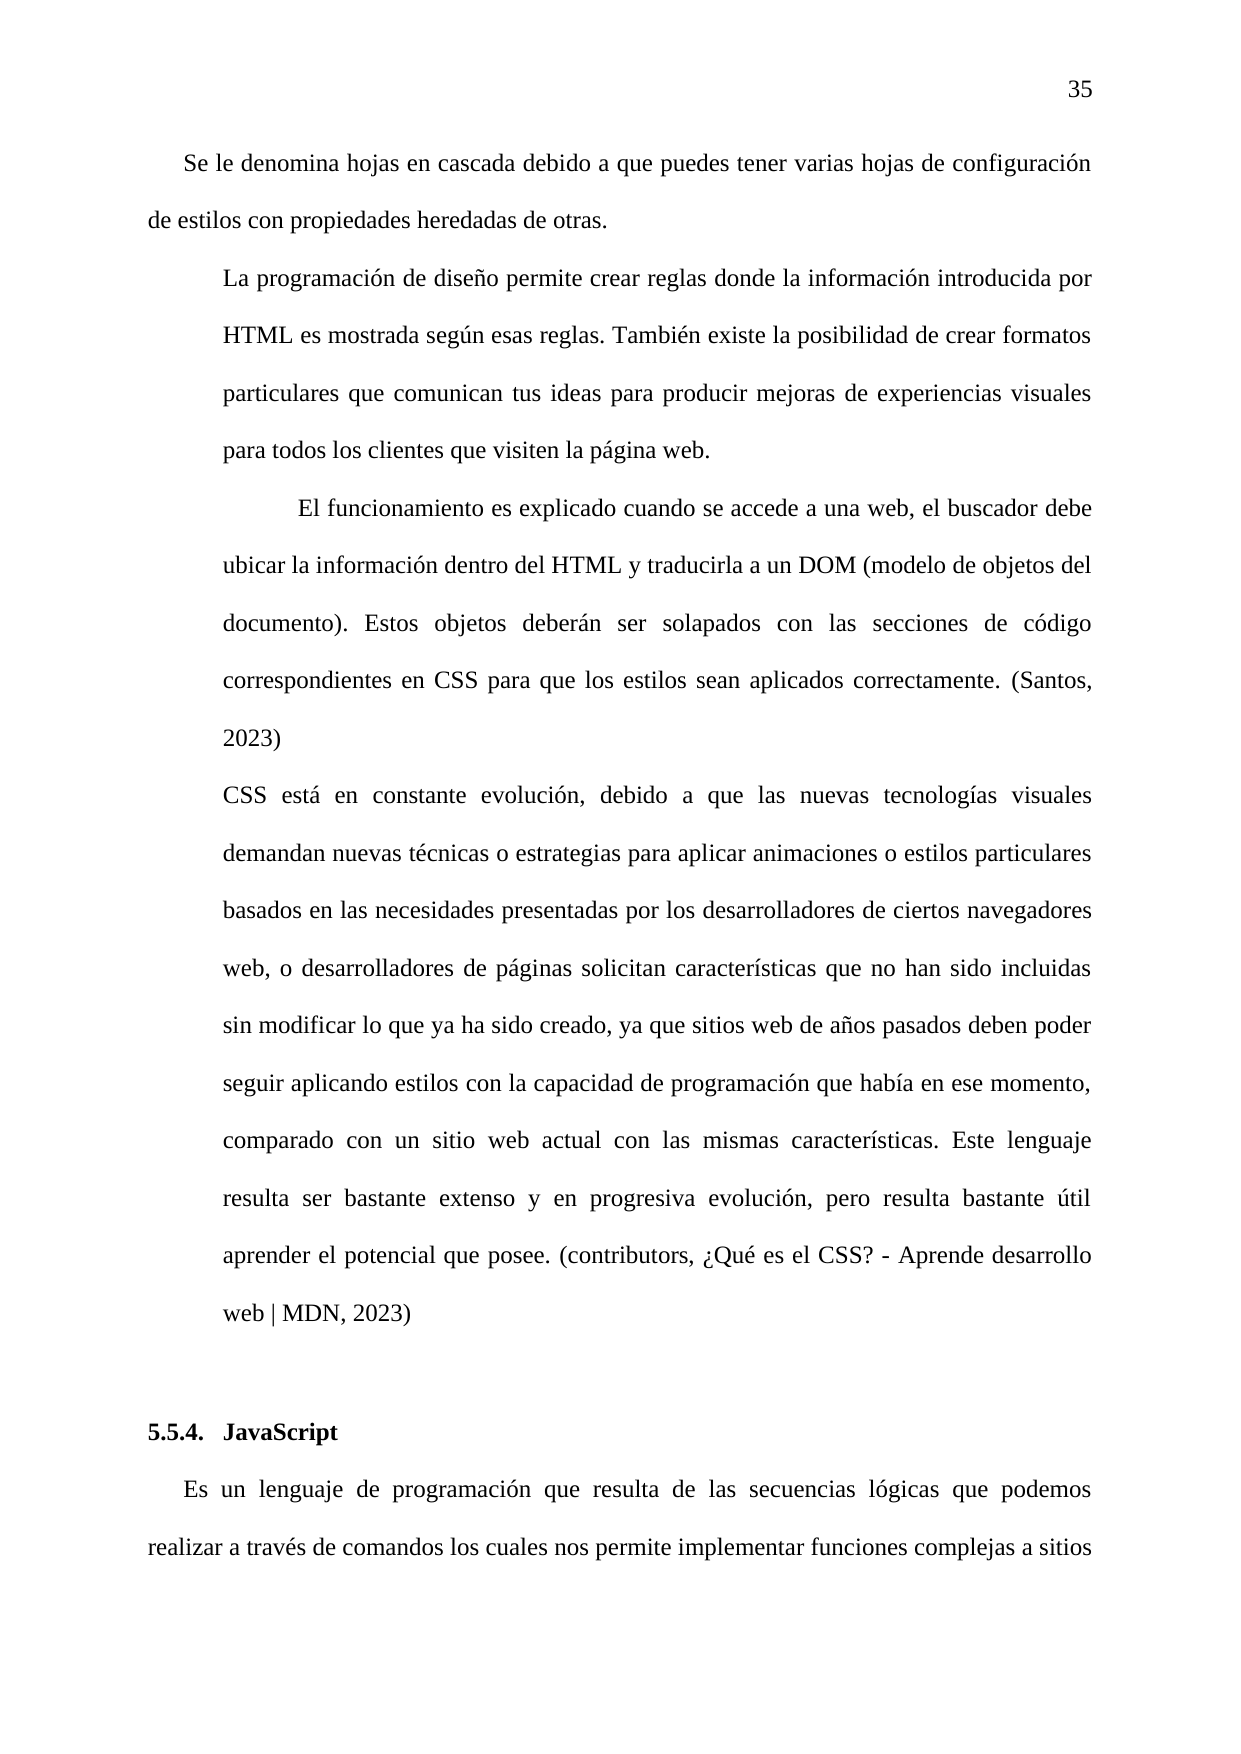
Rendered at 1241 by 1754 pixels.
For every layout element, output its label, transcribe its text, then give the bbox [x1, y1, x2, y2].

text El funcionamiento es explicado cuando se accede a una web, el buscador debe ubicar la información dentro del HTML y traducirla a un DOM (modelo de objetos del documento). Estos objetos deberán ser solapados con las secciones de código correspondientes en CSS para que los estilos sean aplicados correctamente. [223, 493, 1092, 751]
text La programación de diseño permite crear reglas donde la información introducida por HTML es mostrada según esas reglas. También existe la posibilidad de crear formatos particulares que comunican tus ideas para producir mejoras de experiencias visuales para todos los clientes que visiten la página web. [223, 263, 1092, 464]
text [148, 1474, 1092, 1561]
subtitle JavaScript [148, 1417, 1092, 1446]
text CSS está en constante evolución, debido a que las nuevas tecnologías visuales demandan nuevas técnicas o estrategias para aplicar animaciones o estilos particulares basados en las necesidades presentadas por los desarrolladores de ciertos navegadores web, o desarrolladores de páginas solicitan características que no han sido incluidas sin modificar lo que ya ha sido creado, ya que sitios web de años pasados deben poder seguir aplicando estilos con la capacidad de programación que había en ese momento, comparado con un sitio web actual con las mismas características. Este lenguaje resulta ser bastante extenso y en progresiva evolución, pero resulta bastante útil aprender el potencial que posee. [223, 780, 1092, 1326]
text Se le denomina hojas en cascada debido a que puedes tener varias hojas de configuración de estilos con propiedades heredadas de otras. [148, 148, 1092, 234]
